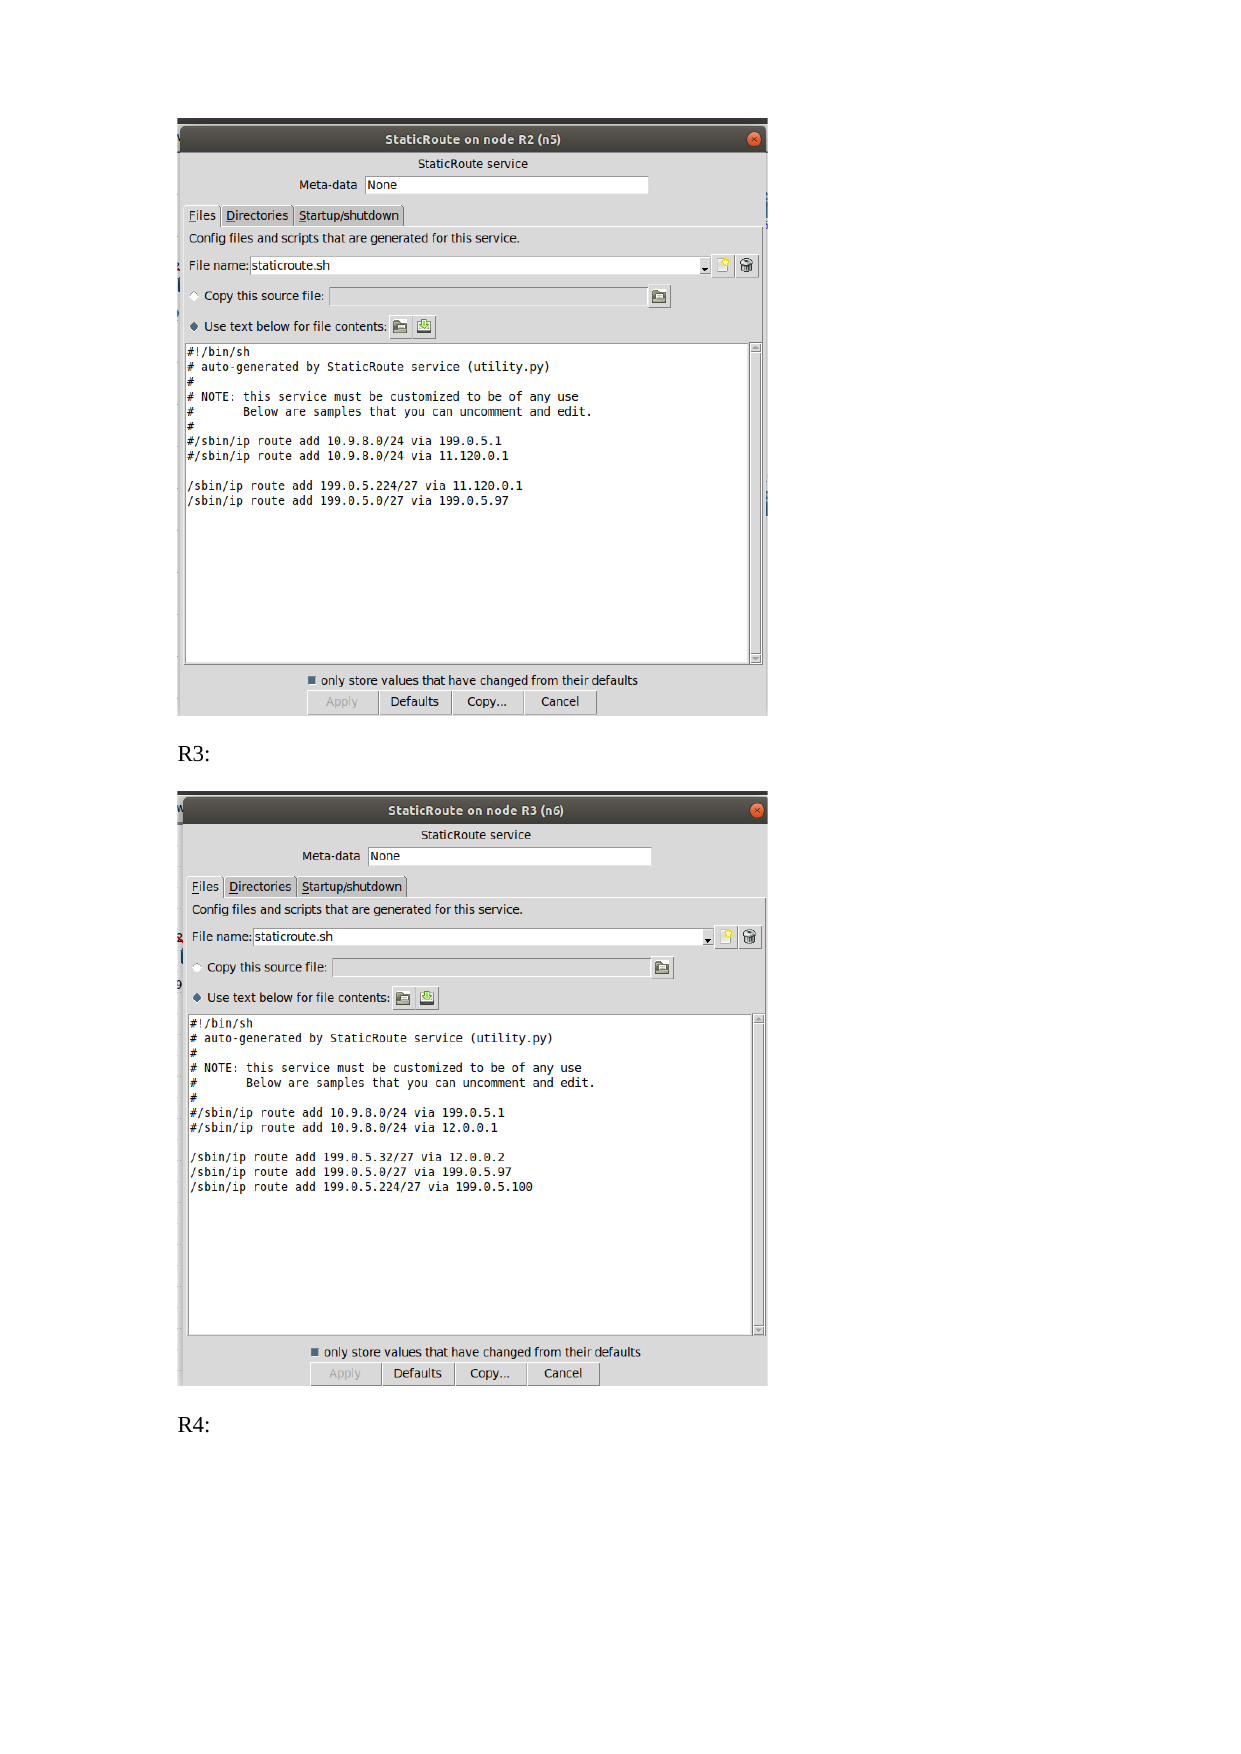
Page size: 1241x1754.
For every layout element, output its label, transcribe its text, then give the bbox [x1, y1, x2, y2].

text R3: [177, 740, 1152, 767]
picture [177, 791, 768, 1386]
picture [177, 118, 768, 716]
text R4: [177, 1411, 1152, 1437]
